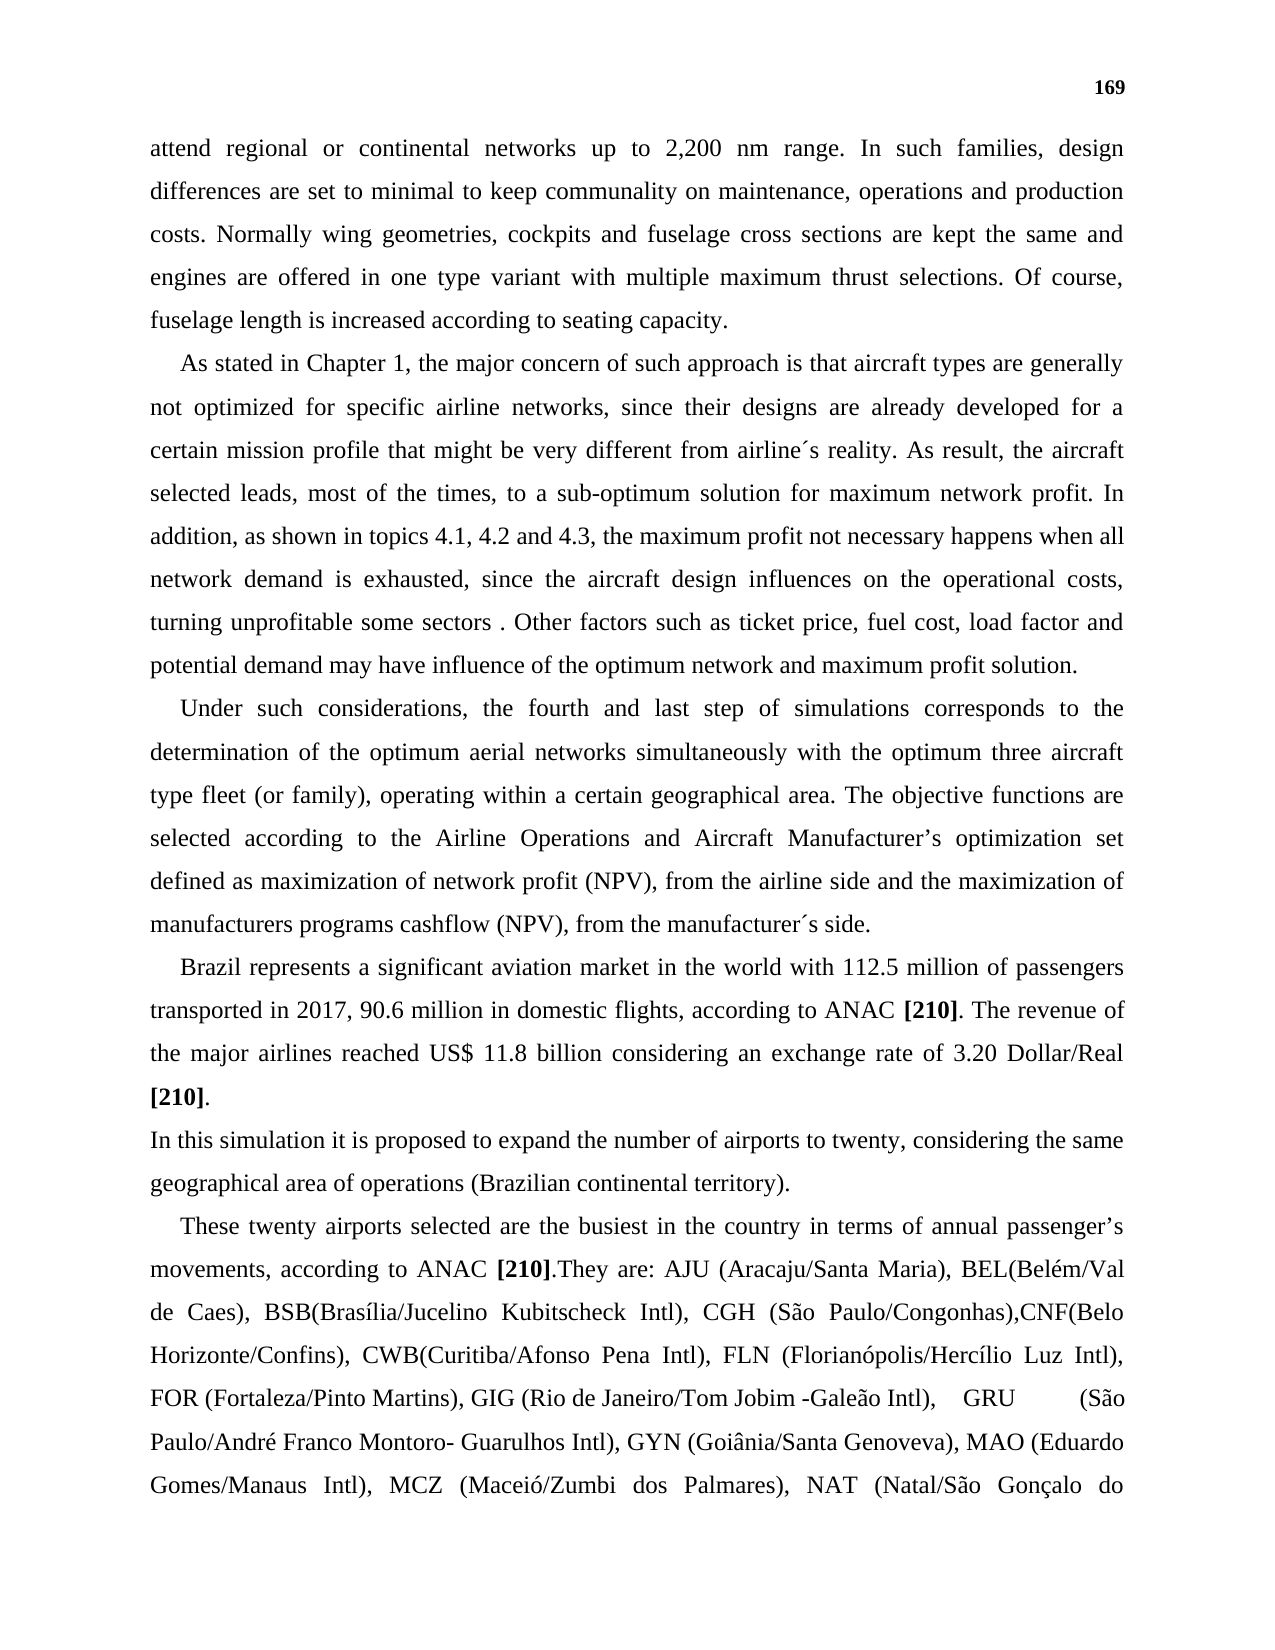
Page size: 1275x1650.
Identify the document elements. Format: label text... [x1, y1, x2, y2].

text Brazil represents a significant aviation market in the world with 112.5 million of passengers transported in 2017, 90.6 million in domestic flights, according to ANAC . The revenue of the major airlines reached US$ 11.8 billion considering an exchange rate of 3.20 Dollar/Real . [150, 952, 1125, 1110]
text Under such considerations, the fourth and last step of simulations corresponds to the determination of the optimum aerial networks simultaneously with the optimum three aircraft type fleet (or family), operating within a certain geographical area. The objective functions are selected according to the Airline Operations and Aircraft Manufacturer’s optimization set defined as maximization of network profit (NPV), from the airline side and the maximization of manufacturers programs cashflow (NPV), from the manufacturer´s side. [150, 693, 1125, 938]
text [150, 133, 1125, 334]
text As stated in Chapter 1, the major concern of such approach is that aircraft types are generally not optimized for specific airline networks, since their designs are already developed for a certain mission profile that might be very different from airline´s reality. As result, the aircraft selected leads, most of the times, to a sub-optimum solution for maximum network profit. In addition, as shown in topics 4.1, 4.2 and 4.3, the maximum profit not necessary happens when all network demand is exhausted, since the aircraft design influences on the operational costs, turning unprofitable some sectors . Other factors such as ticket price, fuel cost, load factor and potential demand may have influence of the optimum network and maximum profit solution. [150, 348, 1125, 679]
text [150, 1211, 1125, 1498]
text In this simulation it is proposed to expand the number of airports to twenty, considering the same geographical area of operations (Brazilian continental territory). [150, 1125, 1125, 1197]
